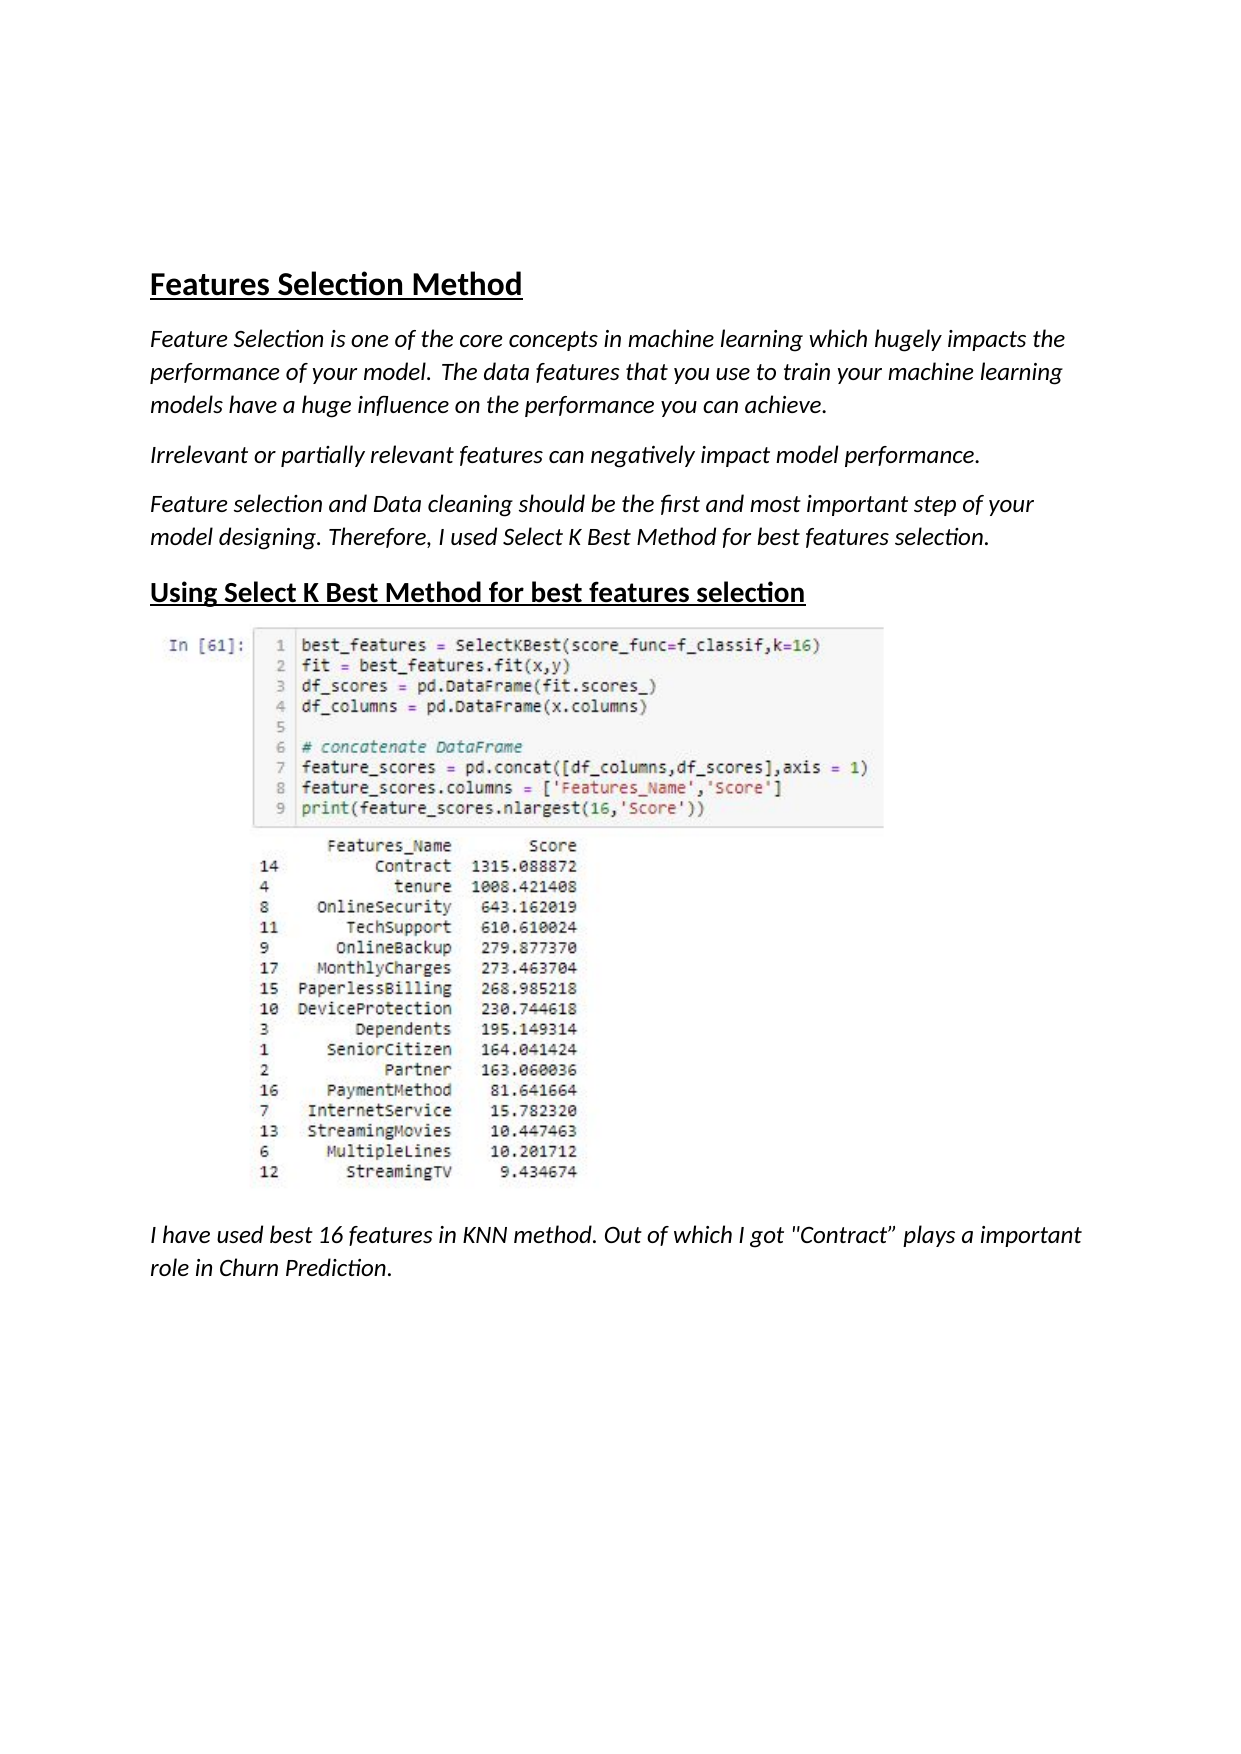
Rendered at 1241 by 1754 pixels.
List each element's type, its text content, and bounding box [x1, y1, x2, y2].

picture [150, 612, 884, 1201]
subtitle Using Select K Best Method for best features selection [150, 574, 1090, 609]
text Feature Selection is one of the core concepts in machine learning which hugely impacts the performance of your model. The data features that you use to train your machine learning models have a huge influence on the performance you can achieve. [150, 324, 1090, 420]
text Features Selection Method [150, 263, 1090, 304]
text I have used best 16 features in KNN method. Out of which I got "Contract” plays a important role in Churn Prediction. [150, 1219, 1090, 1282]
text Feature selection and Data cleaning should be the first and most important step of your model designing. Therefore, I used Select K Best Method for best features selection. [150, 489, 1090, 552]
text Irrelevant or partially relevant features can negatively impact model performance. [150, 439, 1090, 469]
